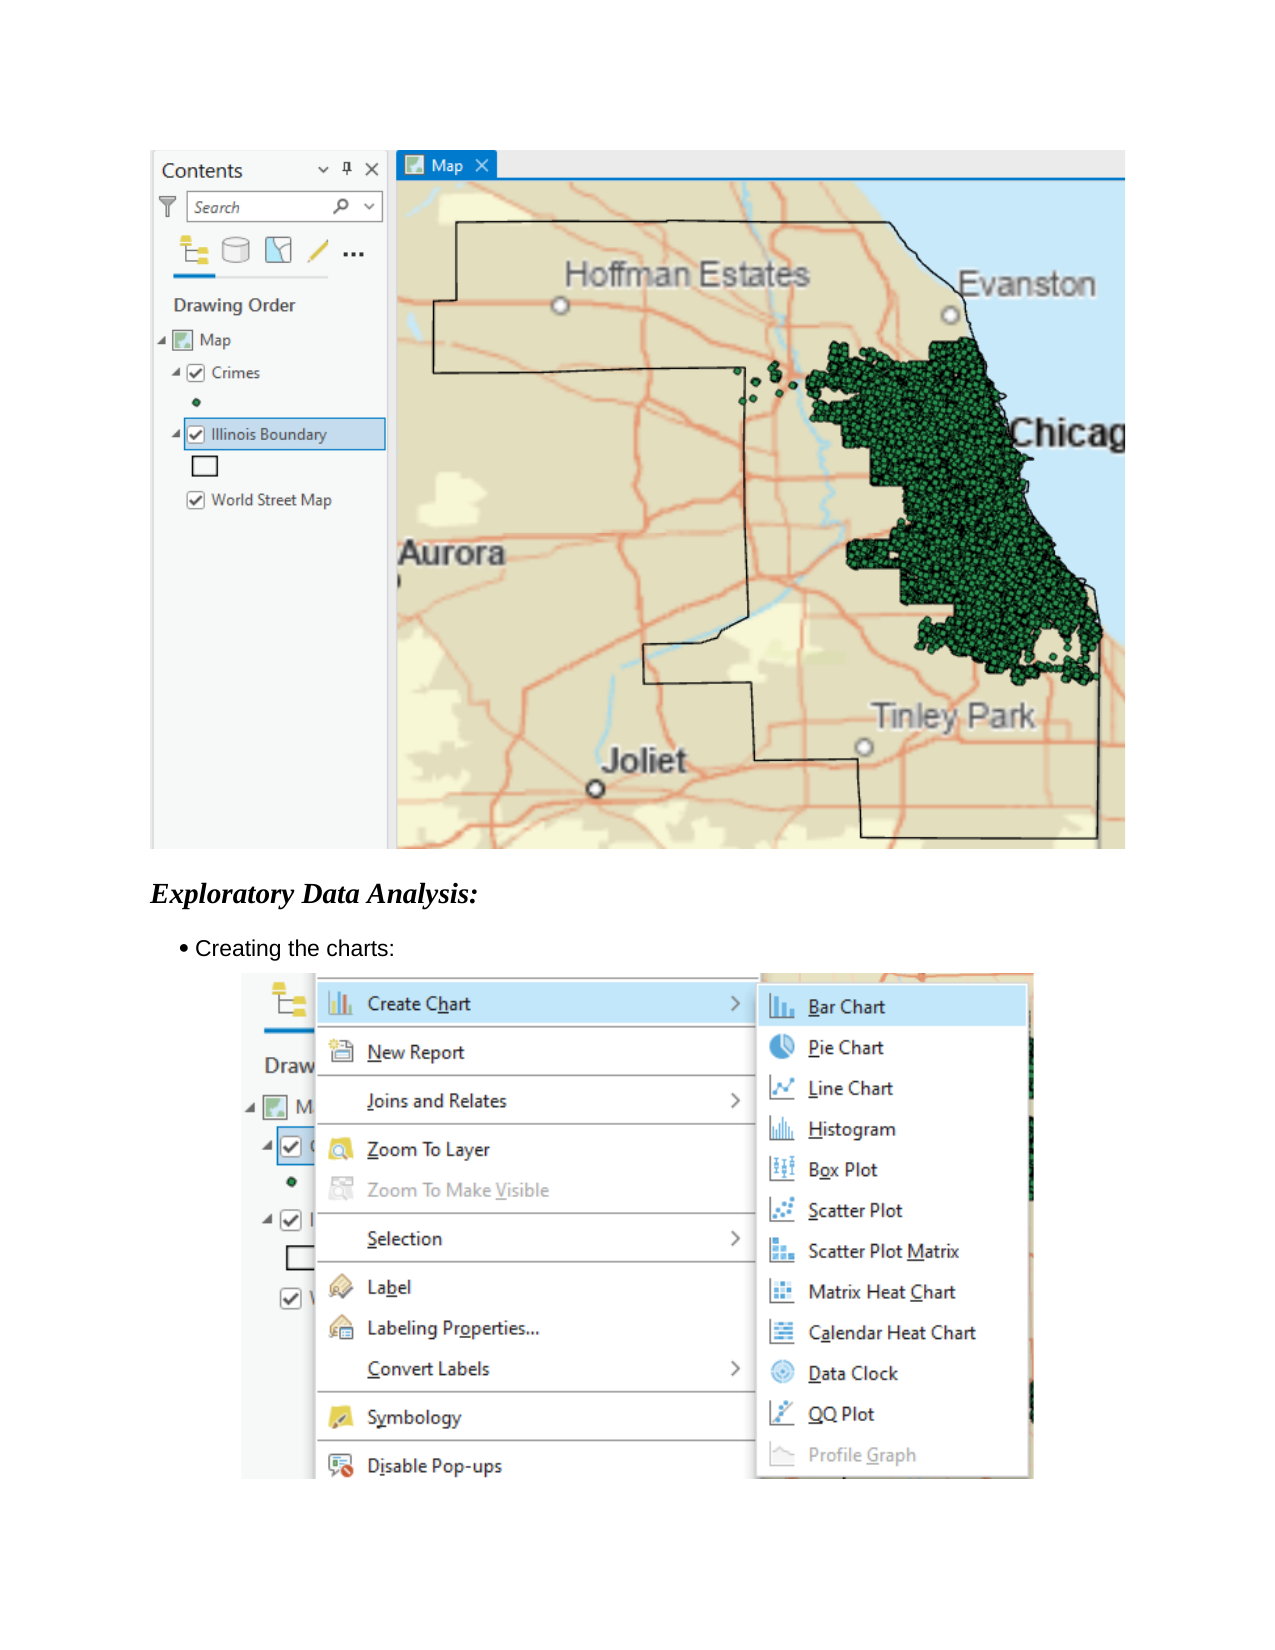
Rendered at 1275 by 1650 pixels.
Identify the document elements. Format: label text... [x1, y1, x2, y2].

picture [241, 973, 1034, 1479]
text Exploratory Data Analysis: [150, 876, 1125, 909]
picture [150, 150, 1125, 849]
list Creating the charts: [180, 934, 1125, 961]
